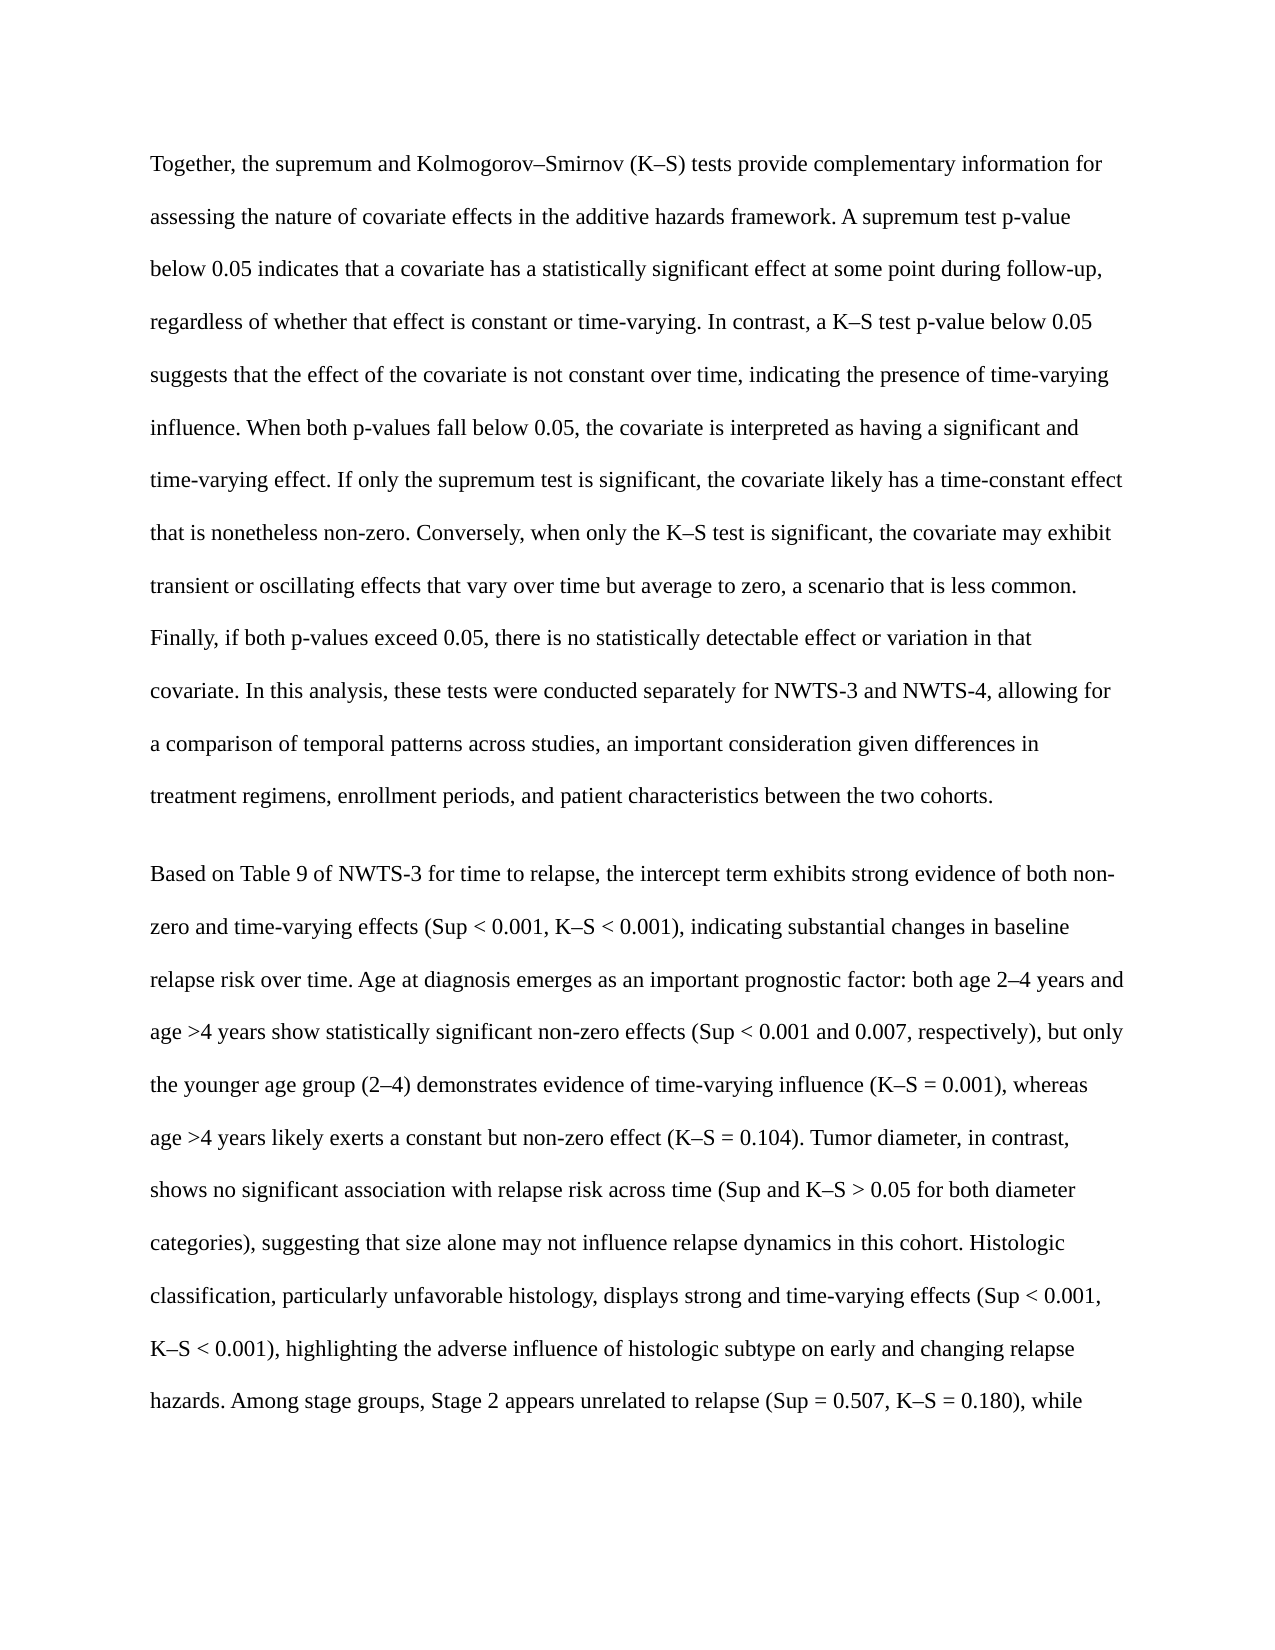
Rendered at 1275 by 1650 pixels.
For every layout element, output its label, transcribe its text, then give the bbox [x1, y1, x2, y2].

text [150, 860, 1125, 1414]
text Together, the supremum and Kolmogorov–Smirnov (K–S) tests provide complementary information for assessing the nature of covariate effects in the additive hazards framework. A supremum test p-value below 0.05 indicates that a covariate has a statistically significant effect at some point during follow-up, regardless of whether that effect is constant or time-varying. In contrast, a K–S test p-value below 0.05 suggests that the effect of the covariate is not constant over time, indicating the presence of time-varying influence. When both p-values fall below 0.05, the covariate is interpreted as having a significant and time-varying effect. If only the supremum test is significant, the covariate likely has a time-constant effect that is nonetheless non-zero. Conversely, when only the K–S test is significant, the covariate may exhibit transient or oscillating effects that vary over time but average to zero, a scenario that is less common. Finally, if both p-values exceed 0.05, there is no statistically detectable effect or variation in that covariate. In this analysis, these tests were conducted separately for NWTS-3 and NWTS-4, allowing for a comparison of temporal patterns across studies, an important consideration given differences in treatment regimens, enrollment periods, and patient characteristics between the two cohorts. [150, 150, 1125, 809]
